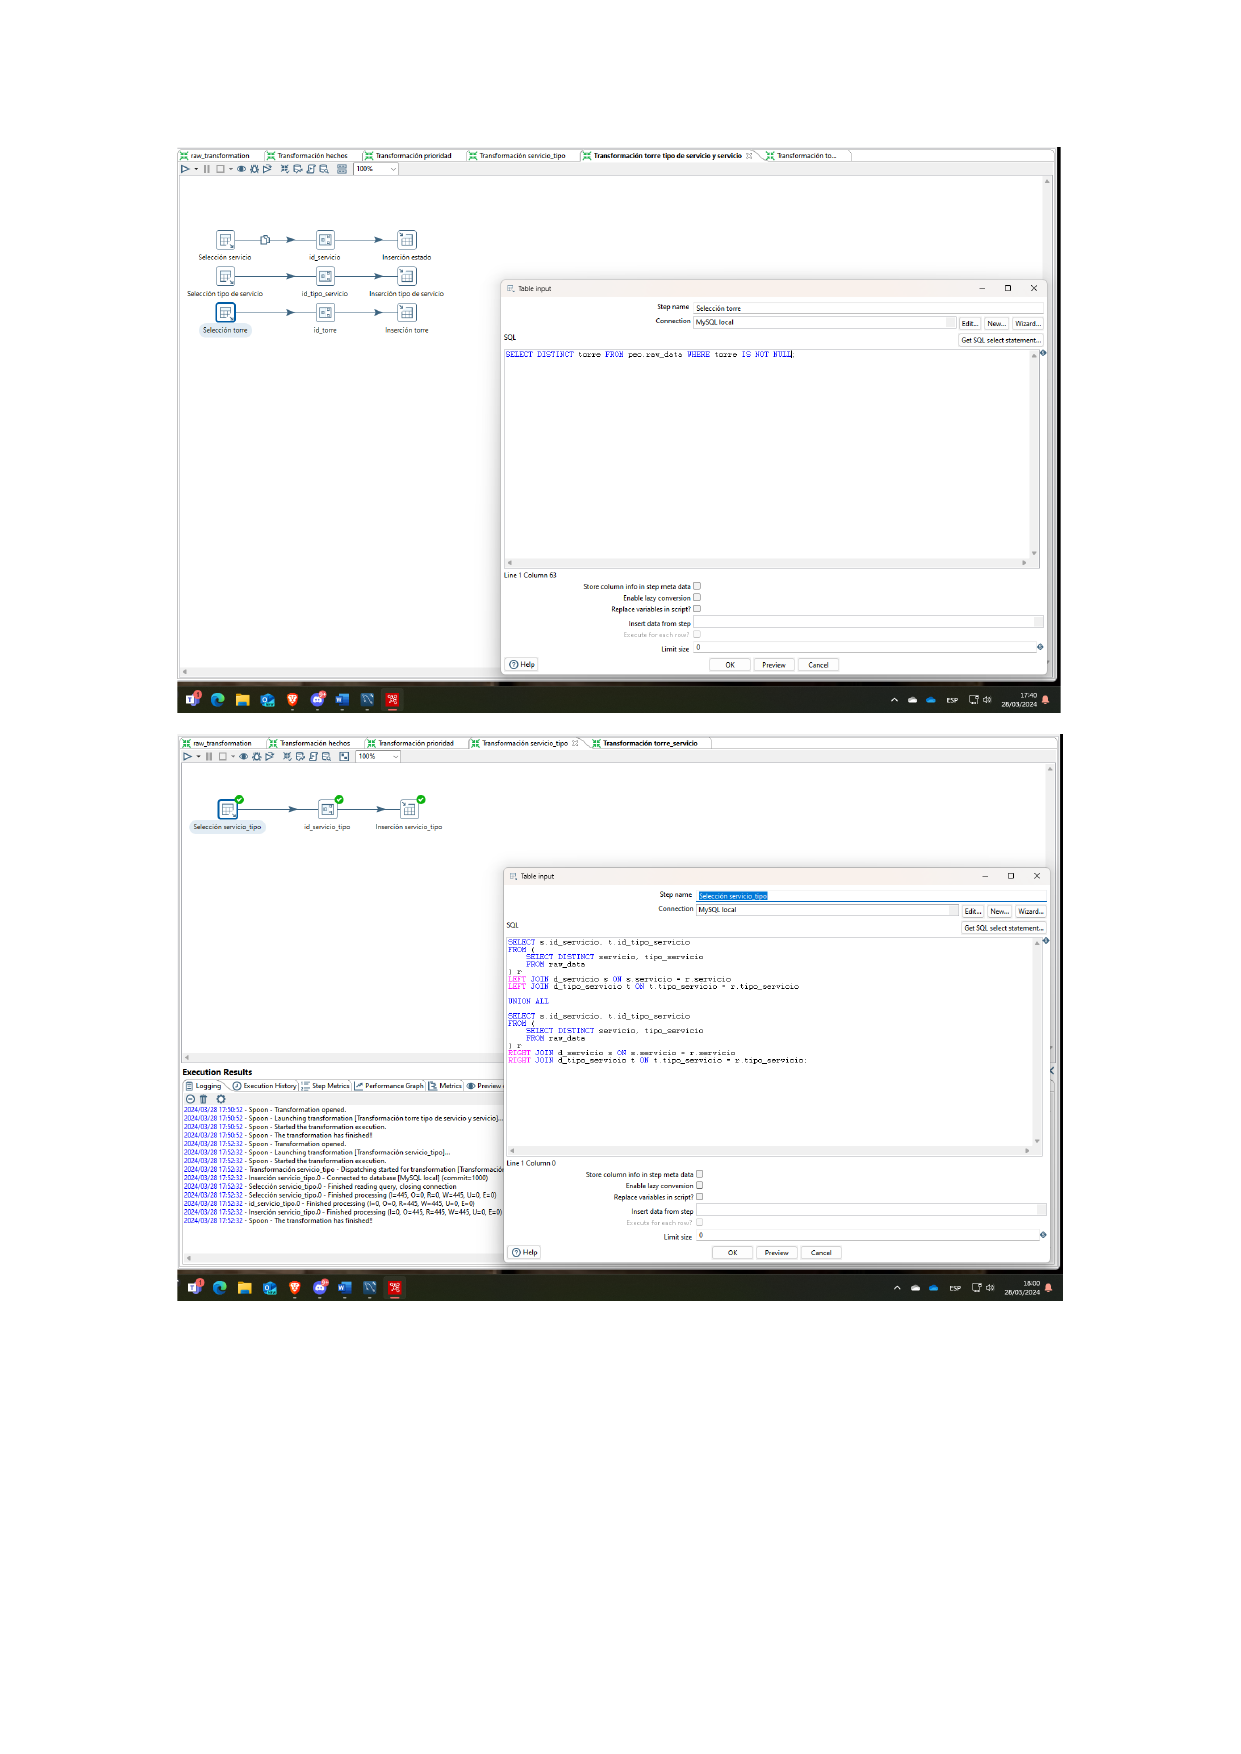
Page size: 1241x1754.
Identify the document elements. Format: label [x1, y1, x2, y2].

picture [177, 734, 1063, 1301]
picture [177, 147, 1061, 713]
